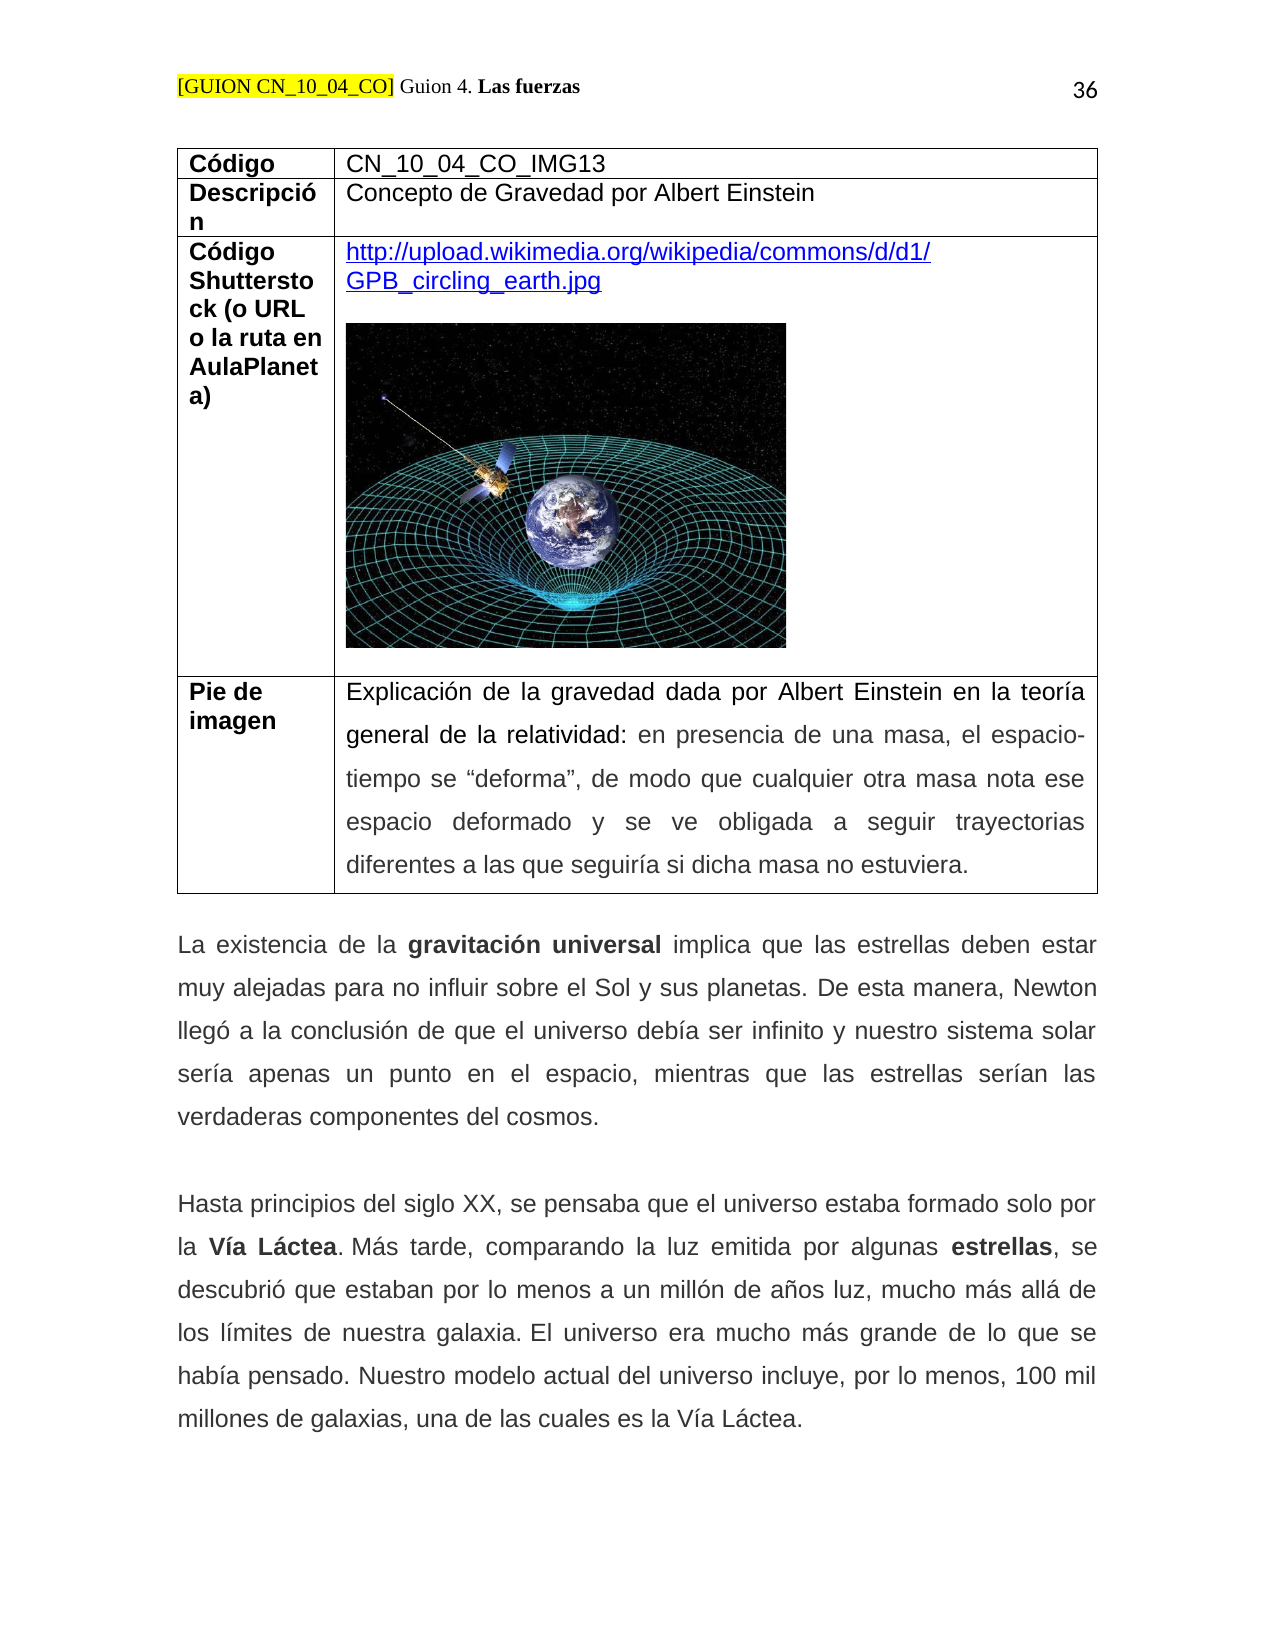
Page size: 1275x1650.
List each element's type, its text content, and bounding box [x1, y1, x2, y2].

picture [345, 323, 787, 648]
table_cell Código [178, 149, 334, 177]
text La existencia de la gravitación universal implica que las estrellas deben estar muy alejadas para no influir sobre el Sol y sus planetas. De esta manera, Newton llegó a la conclusión de que el universo debía ser infinito y nuestro sistema solar sería apenas un punto en el espacio, mientras que las estrellas serían las verdaderas componentes del cosmos. [177, 930, 1098, 1131]
table_cell Código Shutterstock (o URL o la ruta en AulaPlaneta) [178, 237, 334, 676]
table_cell CN_10_04_CO_IMG13 [335, 149, 1097, 177]
table_cell Pie de imagen [178, 677, 334, 893]
text Hasta principios del siglo XX, se pensaba que el universo estaba formado solo por la Vía Láctea. Más tarde, comparando la luz emitida por algunas estrellas, se descubrió que estaban por lo menos a un millón de años luz, mucho más allá de los límites de nuestra galaxia. El universo era mucho más grande de lo que se había pensado. Nuestro modelo actual del universo incluye, por lo menos, 100 mil millones de galaxias, una de las cuales es la Vía Láctea. [177, 1188, 1098, 1433]
table_cell Descripción [178, 179, 334, 236]
table_cell Concepto de Gravedad por Albert Einstein [335, 179, 1097, 236]
table_cell http://upload.wikimedia.org/wikipedia/commons/d/d1/GPB_circling_earth.jpg [335, 237, 1097, 676]
table_cell Explicación de la gravedad dada por Albert Einstein en la teoría general de la relatividad: en presencia de una masa, el espacio-tiempo se “deforma”, de modo que cualquier otra masa nota ese espacio deformado y se ve obligada a seguir trayectorias diferentes a las que seguiría si dicha masa no estuviera. [335, 677, 1097, 893]
